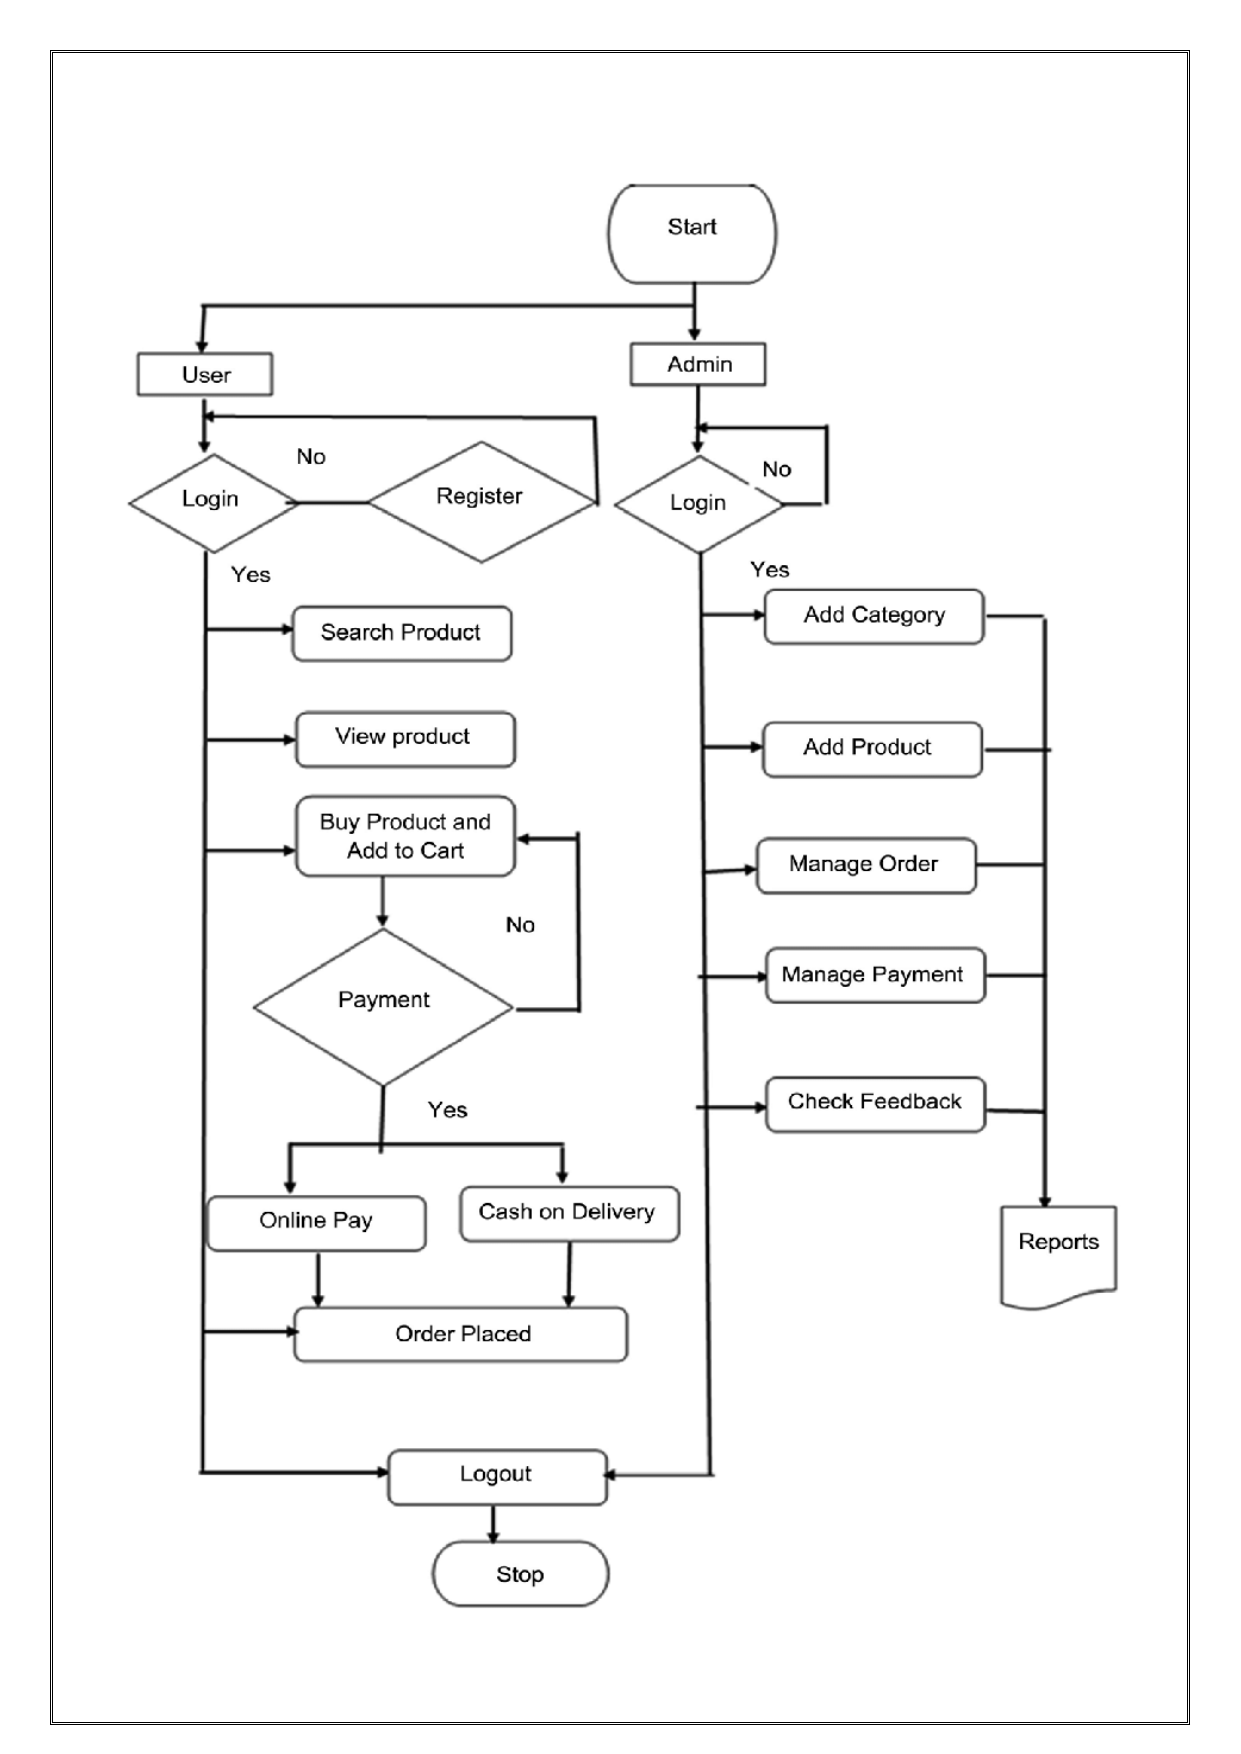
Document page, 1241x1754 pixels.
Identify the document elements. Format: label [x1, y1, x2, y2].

picture [122, 177, 1125, 1609]
